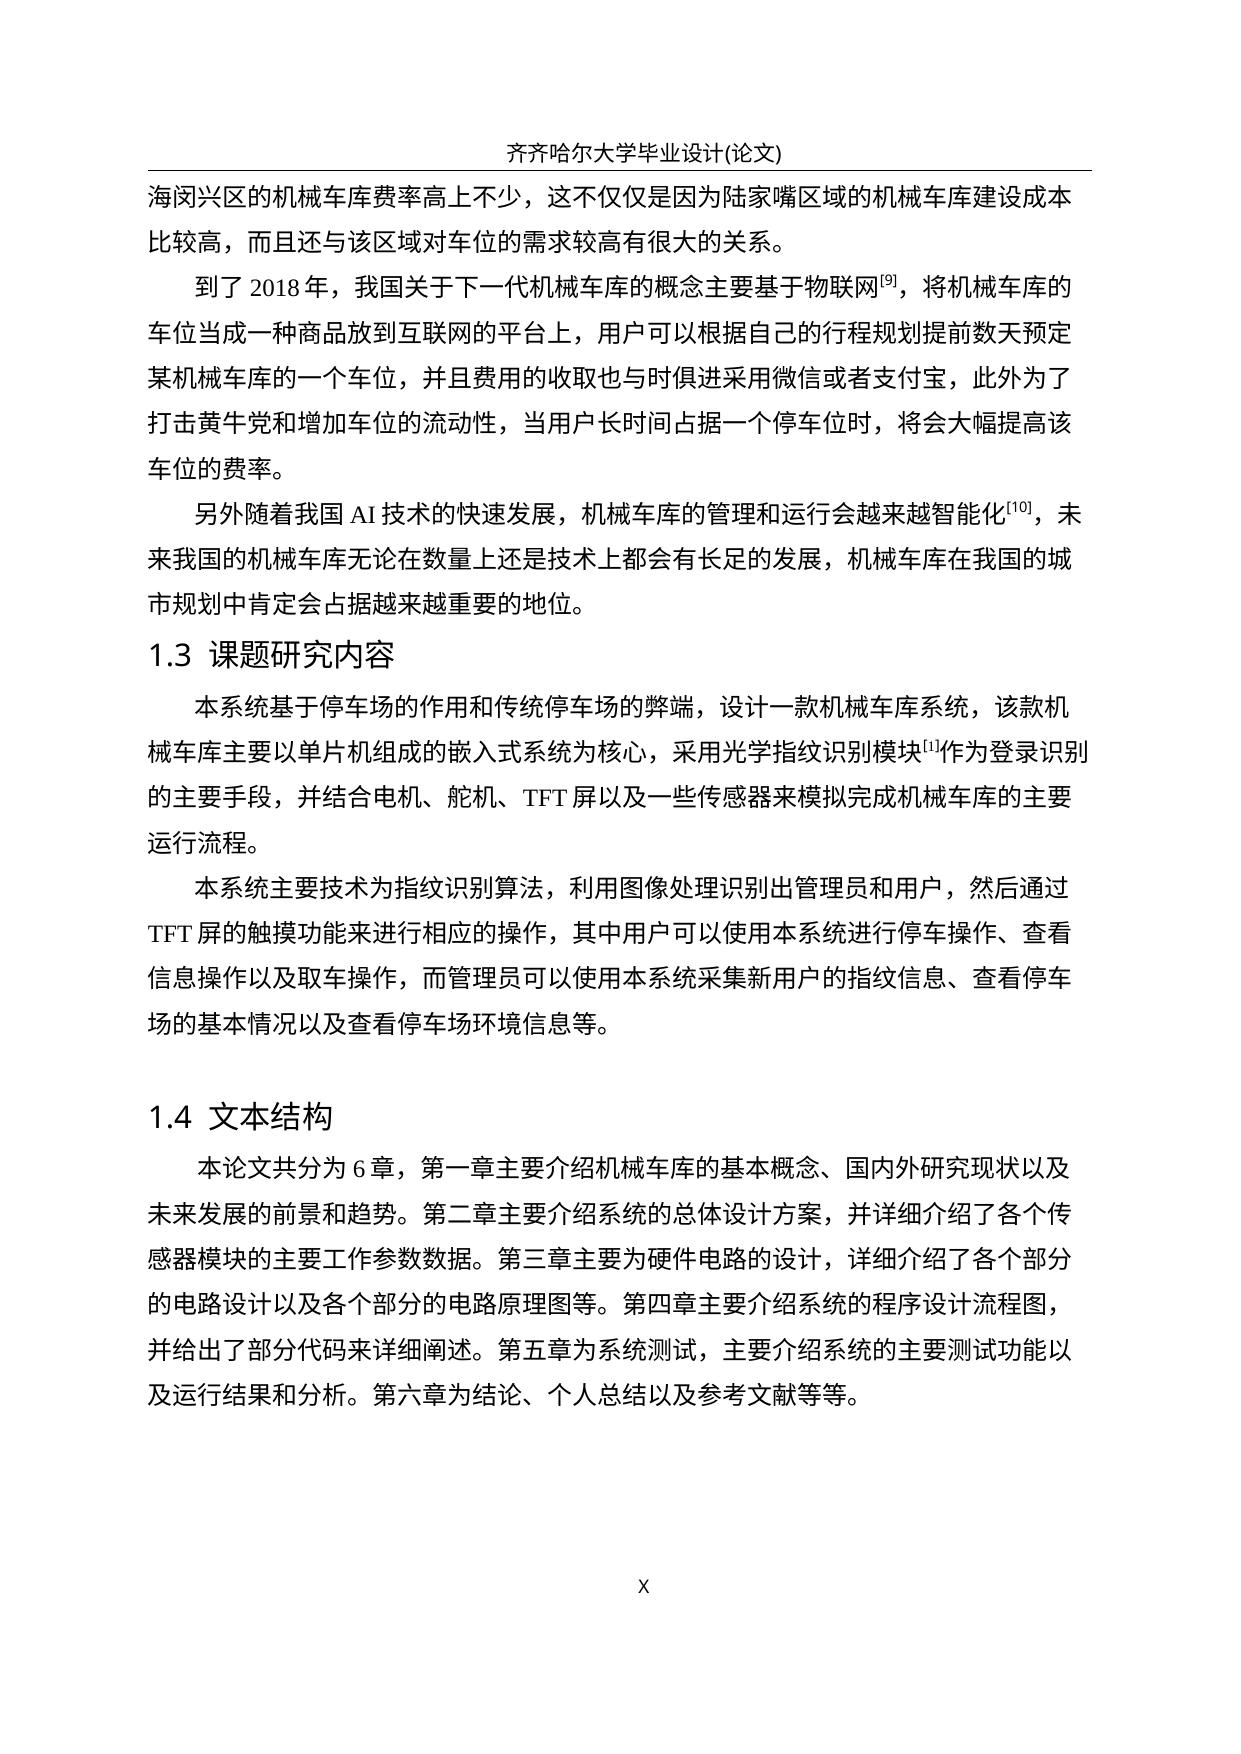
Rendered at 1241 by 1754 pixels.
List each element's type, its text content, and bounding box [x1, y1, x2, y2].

text 到了2018年，我国关于下一代机械车库的概念主要基于物联网[9]，将机械车库的车位当成一种商品放到互联网的平台上，用户可以根据自己的行程规划提前数天预定某机械车库的一个车位，并且费用的收取也与时俱进采用微信或者支付宝，此外为了打击黄牛党和增加车位的流动性，当用户长时间占据一个停车位时，将会大幅提高该车位的费率。 [148, 268, 1092, 485]
text 另外随着我国AI技术的快速发展，机械车库的管理和运行会越来越智能化[10]，未来我国的机械车库无论在数量上还是技术上都会有长足的发展，机械车库在我国的城市规划中肯定会占据越来越重要的地位。 [148, 494, 1092, 621]
subtitle 1.4 文本结构 [148, 1092, 1067, 1137]
subtitle 1.3 课题研究内容 [148, 630, 1067, 676]
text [148, 177, 1092, 259]
text 本论文共分为6章，第一章主要介绍机械车库的基本概念、国内外研究现状以及未来发展的前景和趋势。第二章主要介绍系统的总体设计方案，并详细介绍了各个传感器模块的主要工作参数数据。第三章主要为硬件电路的设计，详细介绍了各个部分的电路设计以及各个部分的电路原理图等。第四章主要介绍系统的程序设计流程图，并给出了部分代码来详细阐述。第五章为系统测试，主要介绍系统的主要测试功能以及运行结果和分析。第六章为结论、个人总结以及参考文献等等。 [148, 1149, 1092, 1412]
text 本系统主要技术为指纹识别算法，利用图像处理识别出管理员和用户，然后通过TFT屏的触摸功能来进行相应的操作，其中用户可以使用本系统进行停车操作、查看信息操作以及取车操作，而管理员可以使用本系统采集新用户的指纹信息、查看停车场的基本情况以及查看停车场环境信息等。 [148, 868, 1092, 1041]
text 本系统基于停车场的作用和传统停车场的弊端，设计一款机械车库系统，该款机械车库主要以单片机组成的嵌入式系统为核心，采用光学指纹识别模块[1]作为登录识别的主要手段，并结合电机、舵机、TFT屏以及一些传感器来模拟完成机械车库的主要运行流程。 [148, 687, 1092, 859]
